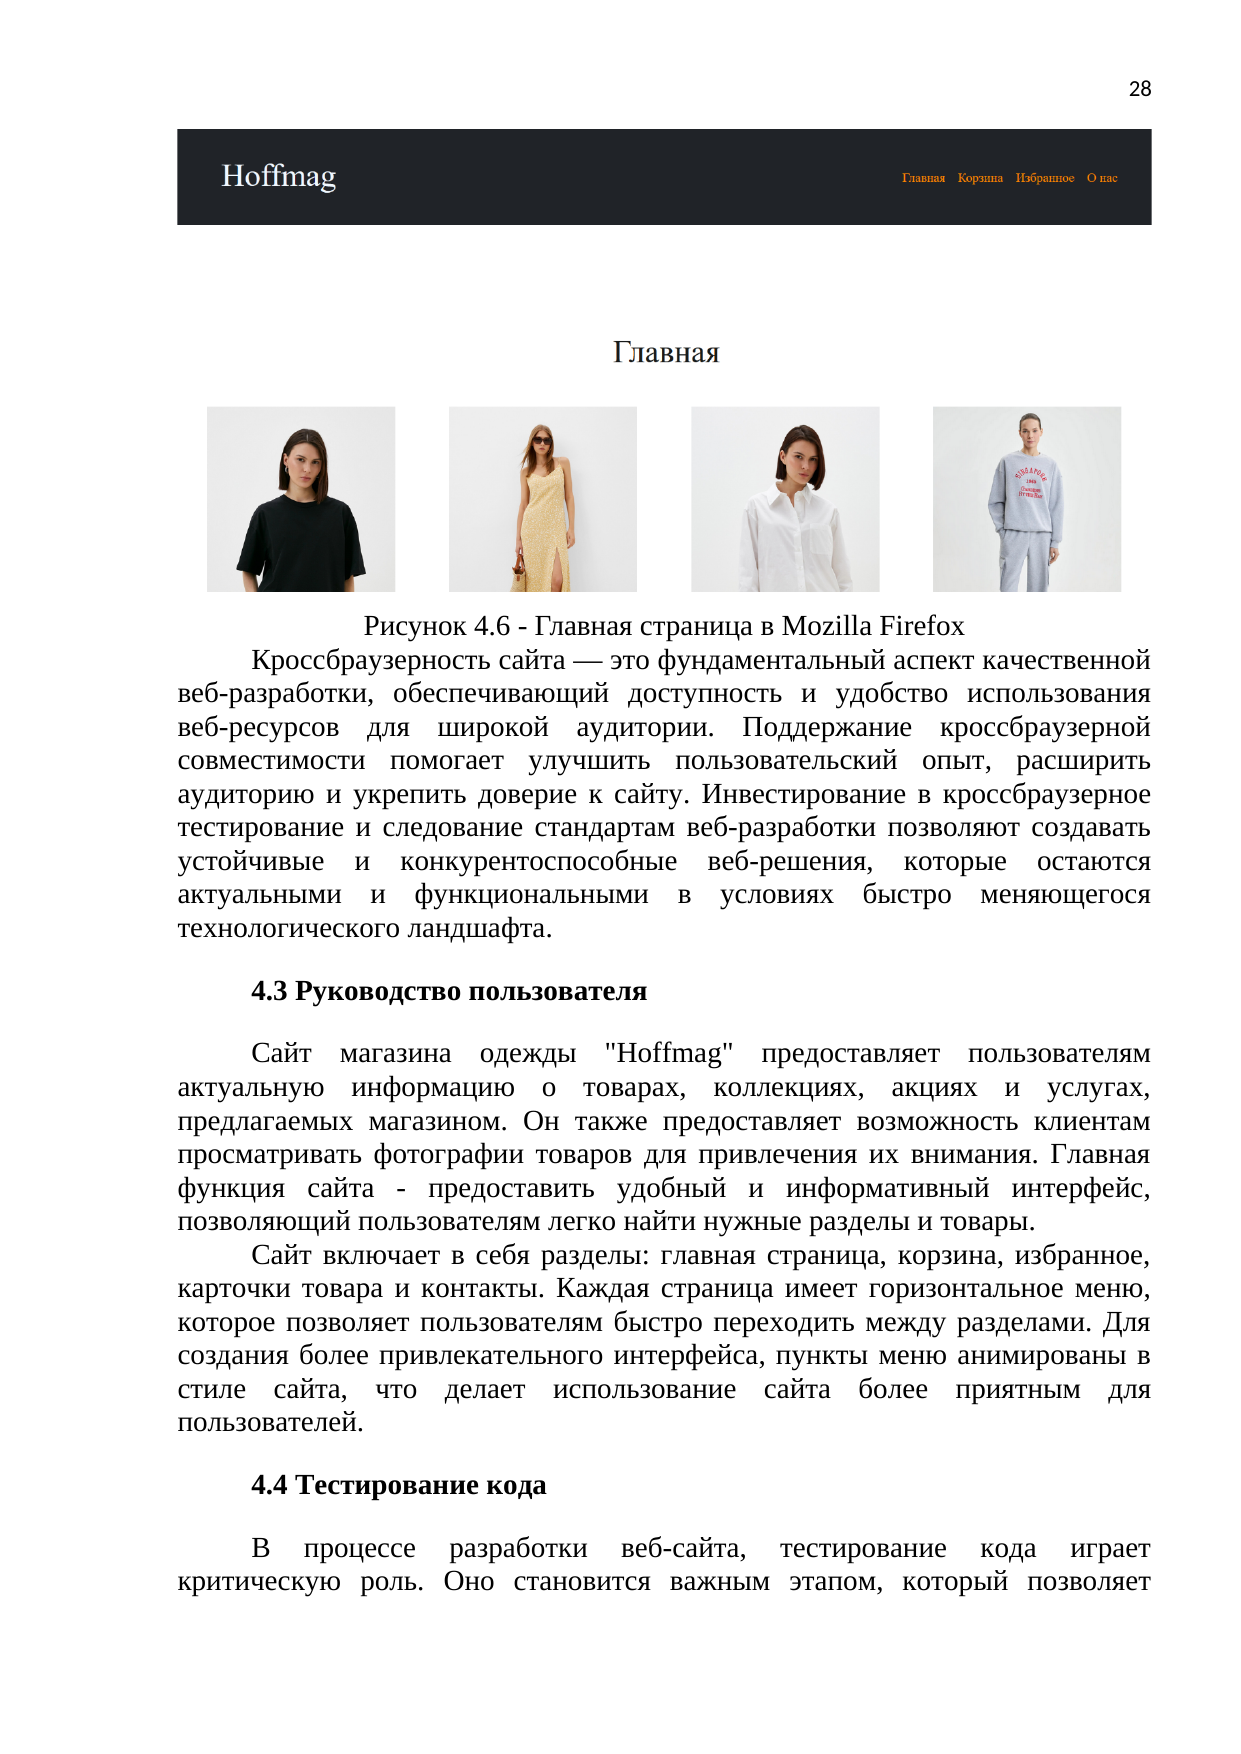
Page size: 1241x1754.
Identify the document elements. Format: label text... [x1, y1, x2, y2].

text Рисунок 4.6 - Главная страница в Mozilla Firefox [177, 608, 1152, 642]
picture [177, 129, 1152, 592]
text 4.4 Тестирование кода [177, 1467, 1152, 1501]
text Кроссбраузерность сайта — это фундаментальный аспект качественной веб-разработки, обеспечивающий доступность и удобство использования веб-ресурсов для широкой аудитории. Поддержание кроссбраузерной совместимости помогает улучшить пользовательский опыт, расширить аудиторию и укрепить доверие к сайту. Инвестирование в кроссбраузерное тестирование и следование стандартам веб-разработки позволяют создавать устойчивые и конкурентоспособные веб-решения, которые остаются актуальными и функциональными в условиях быстро меняющегося технологического ландшафта. [177, 642, 1152, 944]
text Сайт магазина одежды "Hoffmag" предоставляет пользователям актуальную информацию о товарах, коллекциях, акциях и услугах, предлагаемых магазином. Он также предоставляет возможность клиентам просматривать фотографии товаров для привлечения их внимания. Главная функция сайта - предоставить удобный и информативный интерфейс, позволяющий пользователям легко найти нужные разделы и товары. [177, 1036, 1152, 1237]
text 4.3 Руководство пользователя [177, 973, 1152, 1006]
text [177, 1530, 1152, 1597]
text Сайт включает в себя разделы: главная страница, корзина, избранное, карточки товара и контакты. Каждая страница имеет горизонтальное меню, которое позволяет пользователям быстро переходить между разделами. Для создания более привлекательного интерфейса, пункты меню анимированы в стиле сайта, что делает использование сайта более приятным для пользователей. [177, 1237, 1152, 1438]
